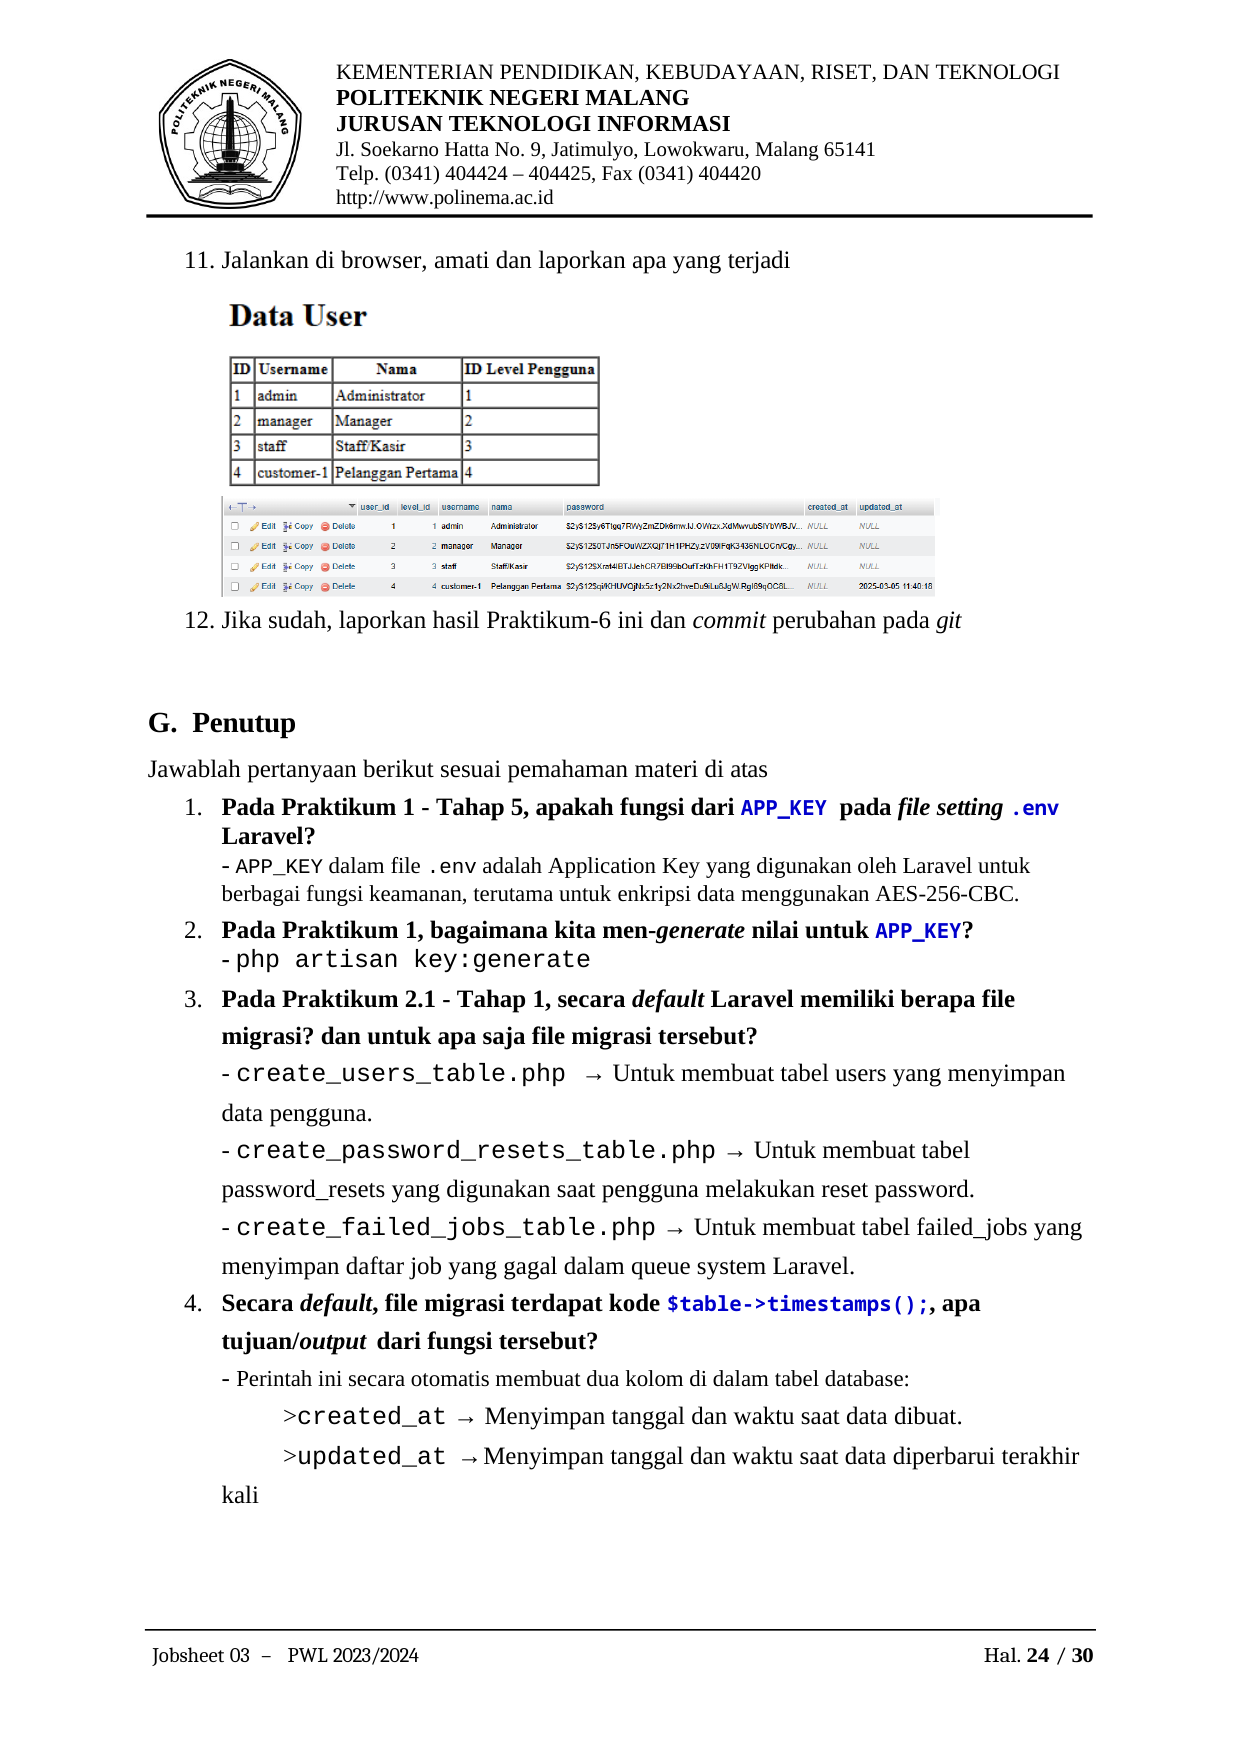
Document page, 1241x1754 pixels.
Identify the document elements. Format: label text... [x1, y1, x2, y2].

list >updated_at → Menyimpan tanggal dan waktu saat data diperbarui terakhir kali [221, 1441, 1093, 1509]
picture [221, 302, 942, 597]
text Jawablah pertanyaan berikut sesuai pemahaman materi di atas [148, 754, 1107, 783]
subtitle Penutup [148, 705, 1107, 738]
list Jika sudah, laporkan hasil Praktikum-6 ini dan commit perubahan pada git [184, 605, 1107, 633]
list Jalankan di browser, amati dan laporkan apa yang terjadi [184, 245, 1107, 274]
list Pada Praktikum 1, bagaimana kita men-generate nilai untuk APP_KEY? - php artisan key:generate [184, 915, 1107, 975]
list Secara default, file migrasi terdapat kode $table->timestamps();, apa tujuan/output dari fungsi tersebut? - Perintah ini secara otomatis membuat dua kolom di dalam tabel database: [184, 1288, 1093, 1392]
list >created_at → Menyimpan tanggal dan waktu saat data dibuat. [221, 1401, 1093, 1432]
list Pada Praktikum 1 - Tahap 5, apakah fungsi dari APP_KEY pada file setting .env Laravel? - APP_KEY dalam file .env adalah Application Key yang digunakan oleh Laravel untuk berbagai fungsi keamanan, terutama untuk enkripsi data menggunakan AES-256-CBC. [184, 792, 1107, 906]
list Pada Praktikum 2.1 - Tahap 1, secara default Laravel memiliki berapa file migrasi? dan untuk apa saja file migrasi tersebut? - create_users_table.php → Untuk membuat tabel users yang menyimpan data pengguna. - create_password_resets_table.php → Untuk membuat tabel password_resets yang digunakan saat pengguna melakukan reset password. - create_failed_jobs_table.php → Untuk membuat tabel failed_jobs yang menyimpan daftar job yang gagal dalam queue system Laravel. [184, 984, 1092, 1280]
picture [158, 59, 302, 209]
